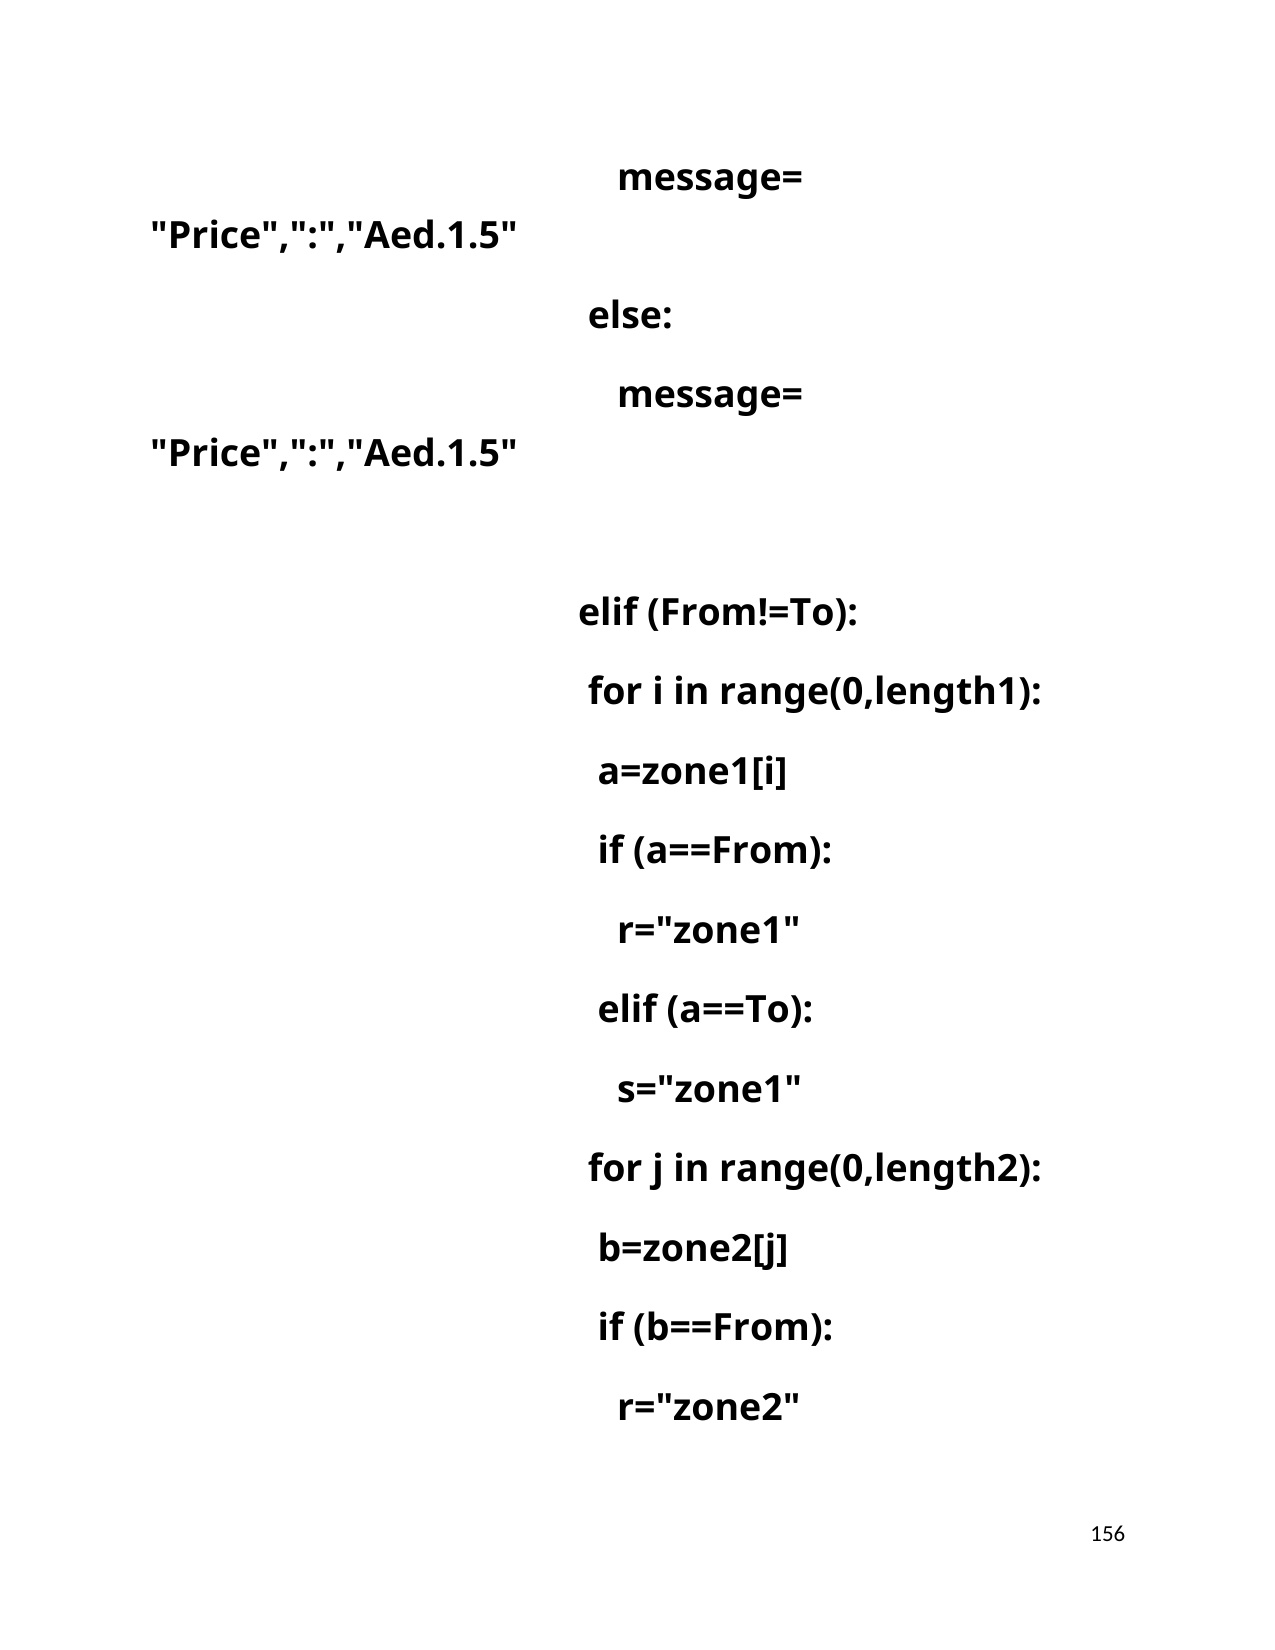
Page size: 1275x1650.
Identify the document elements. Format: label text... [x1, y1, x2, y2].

text a=zone1[i] [150, 744, 1125, 795]
text r="zone2" [150, 1380, 1125, 1431]
text message= "Price",":","Aed.1.5" [150, 150, 1125, 260]
text if (a==From): [150, 824, 1125, 875]
text for i in range(0,length1): [150, 665, 1125, 716]
text else: [150, 288, 1125, 339]
text b=zone2[j] [150, 1221, 1125, 1272]
text elif (a==To): [150, 983, 1125, 1034]
text message= "Price",":","Aed.1.5" [150, 368, 1125, 477]
text r="zone1" [150, 903, 1125, 954]
text for j in range(0,length2): [150, 1142, 1125, 1193]
text if (b==From): [150, 1301, 1125, 1352]
text elif (From!=To): [150, 585, 1125, 636]
text s="zone1" [150, 1062, 1125, 1113]
